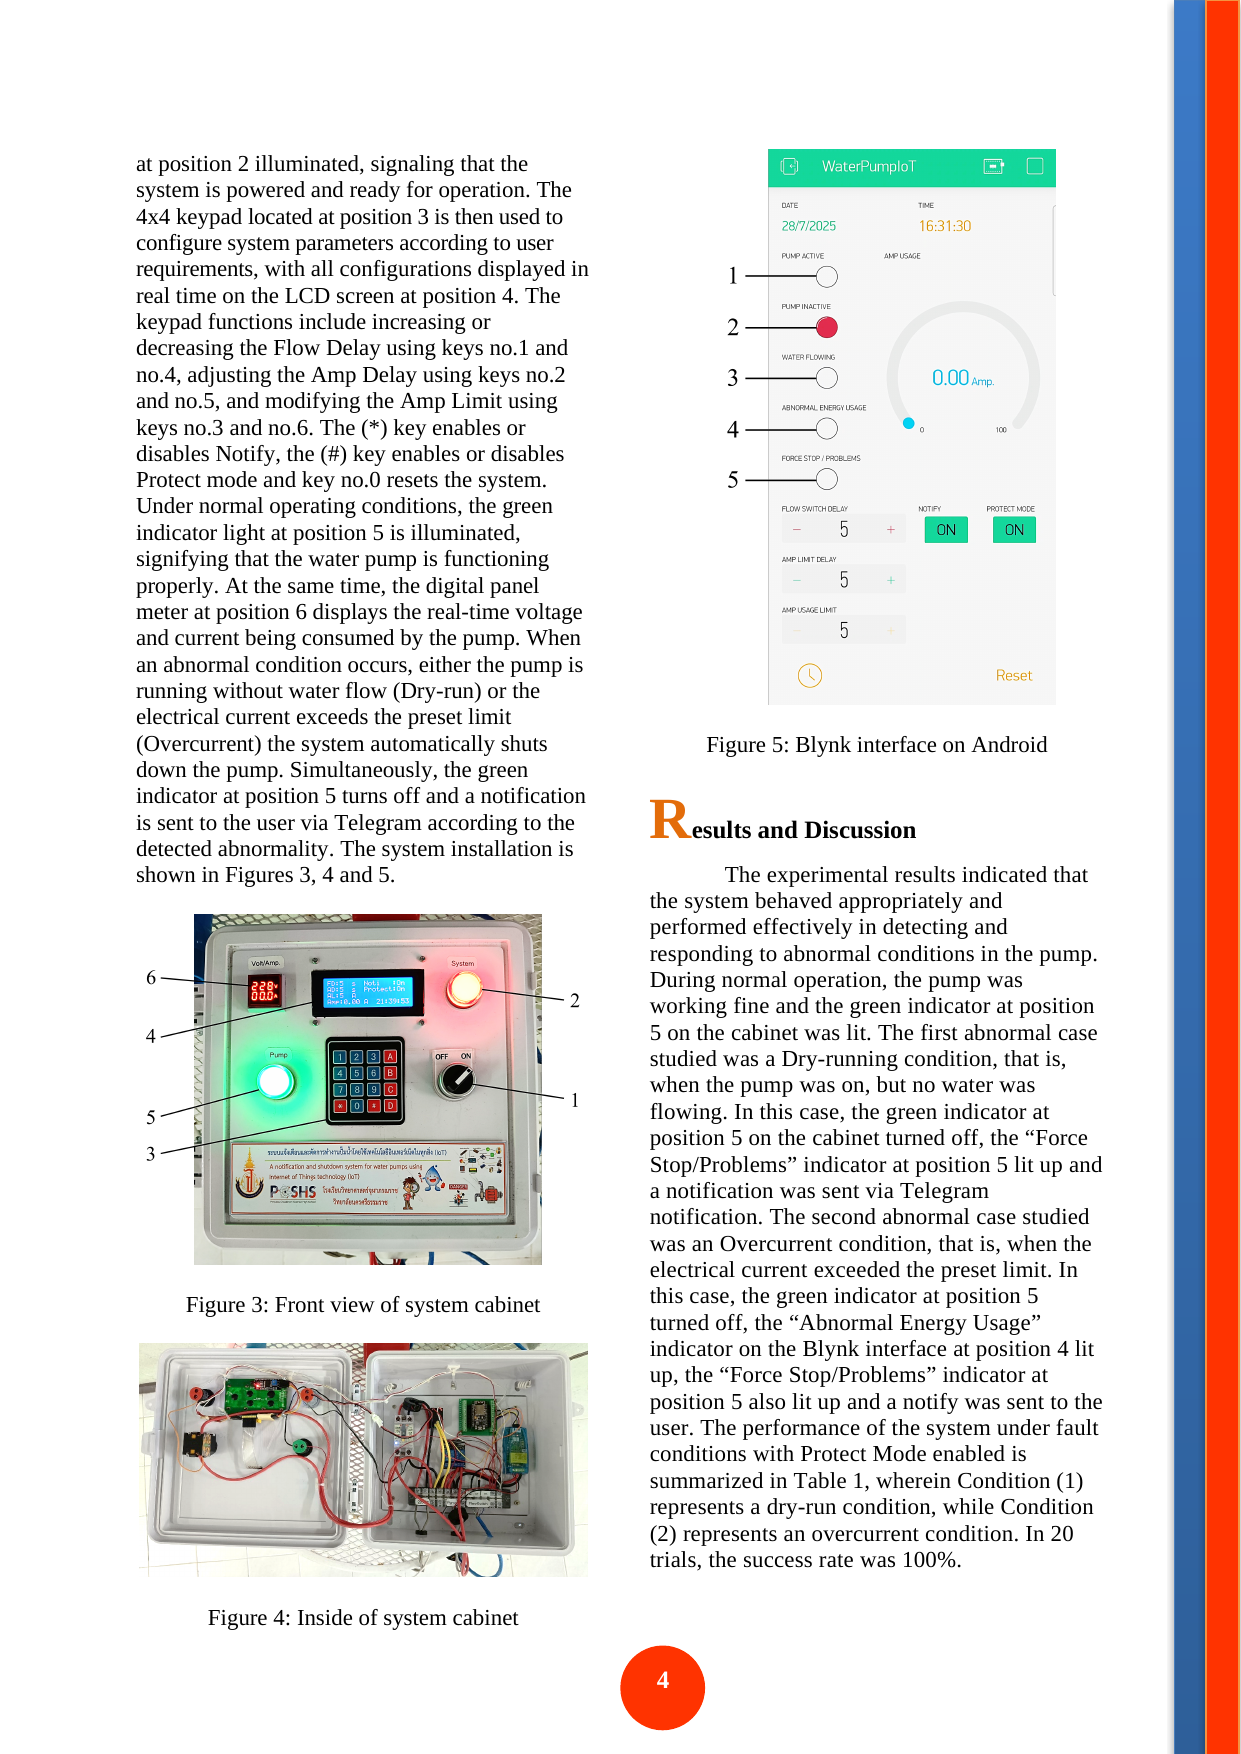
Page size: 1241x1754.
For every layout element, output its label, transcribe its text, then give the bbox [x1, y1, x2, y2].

text Figure 5: Blynk interface on Android [649, 731, 1104, 757]
picture [138, 914, 588, 1265]
text Figure 4: Inside of system cabinet [136, 1604, 591, 1631]
text Figure 3: Front view of system cabinet [136, 1291, 591, 1317]
text Results and Discussion [649, 784, 1104, 851]
picture [698, 149, 1056, 705]
text The experimental results indicated that the system behaved appropriately and performed effectively in detecting and responding to abnormal conditions in the pump. During normal operation, the pump was working fine and the green indicator at position 5 on the cabinet was lit. The first abnormal case studied was a Dry-running condition, that is, when the pump was on, but no water was flowing. In this case, the green indicator at position 5 on the cabinet turned off, the “Force Stop/Problems” indicator at position 5 lit up and a notification was sent via Telegram notification. The second abnormal case studied was an Overcurrent condition, that is, when the electrical current exceeded the preset limit. In this case, the green indicator at position 5 turned off, the “Abnormal Energy Usage” indicator on the Blynk interface at position 4 lit up, the “Force Stop/Problems” indicator at position 5 also lit up and a notify was sent to the user. The performance of the system under fault conditions with Protect Mode enabled is summarized in Table 1, wherein Condition (1) represents a dry-run condition, while Condition (2) represents an overcurrent condition. In 20 trials, the success rate was 100%. [649, 861, 1104, 1572]
picture [139, 1343, 588, 1577]
